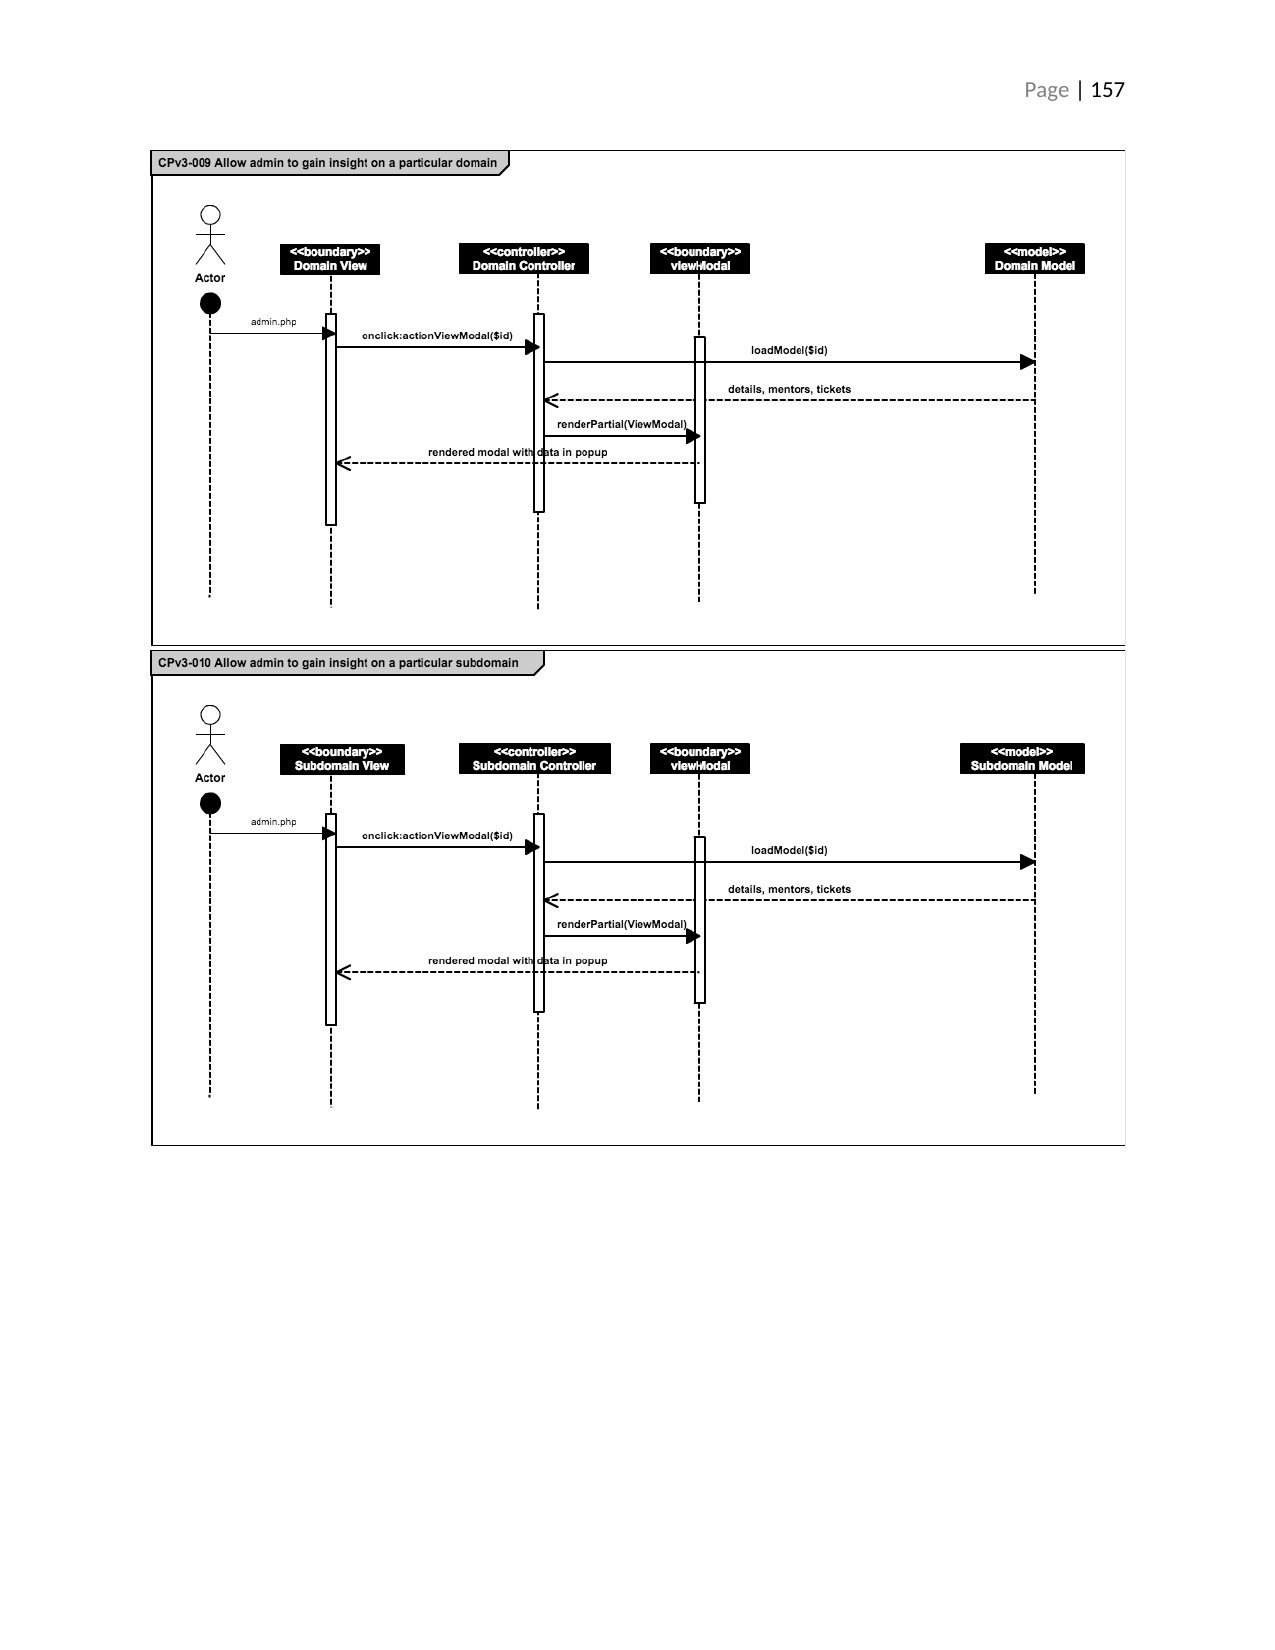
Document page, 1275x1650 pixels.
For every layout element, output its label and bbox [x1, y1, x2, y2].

picture [150, 650, 1125, 1146]
picture [150, 150, 1125, 646]
